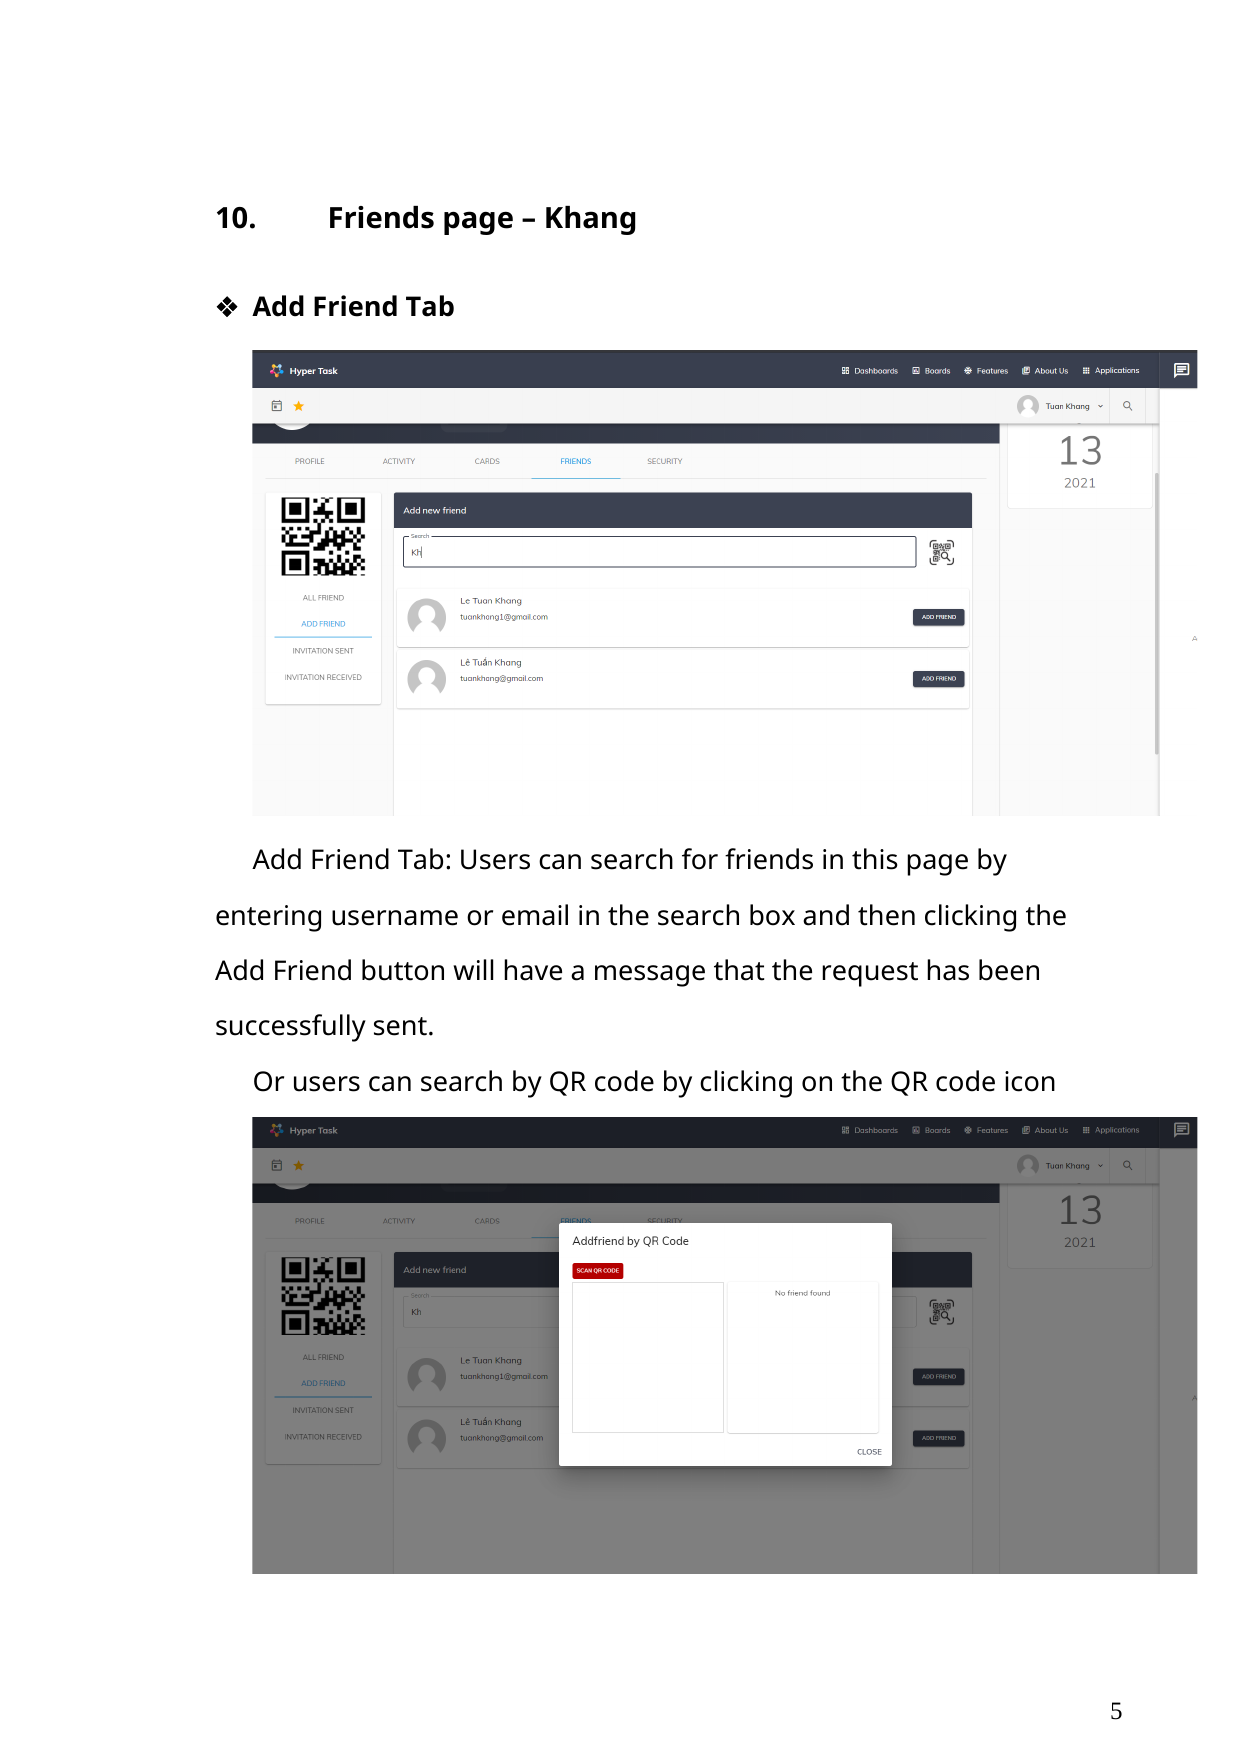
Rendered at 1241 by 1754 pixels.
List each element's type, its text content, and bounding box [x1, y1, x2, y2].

subtitle Friends page – Khang [215, 198, 1122, 237]
text Or users can search by QR code by clicking on the QR code icon [215, 1062, 1122, 1099]
text Add Friend Tab: Users can search for friends in this page by entering username or email in the search box and then clicking the Add Friend button will have a message that the request has been successfully sent. [215, 841, 1122, 1044]
picture [252, 350, 1198, 816]
list Add Friend Tab [215, 287, 1122, 324]
picture [252, 1117, 1198, 1574]
